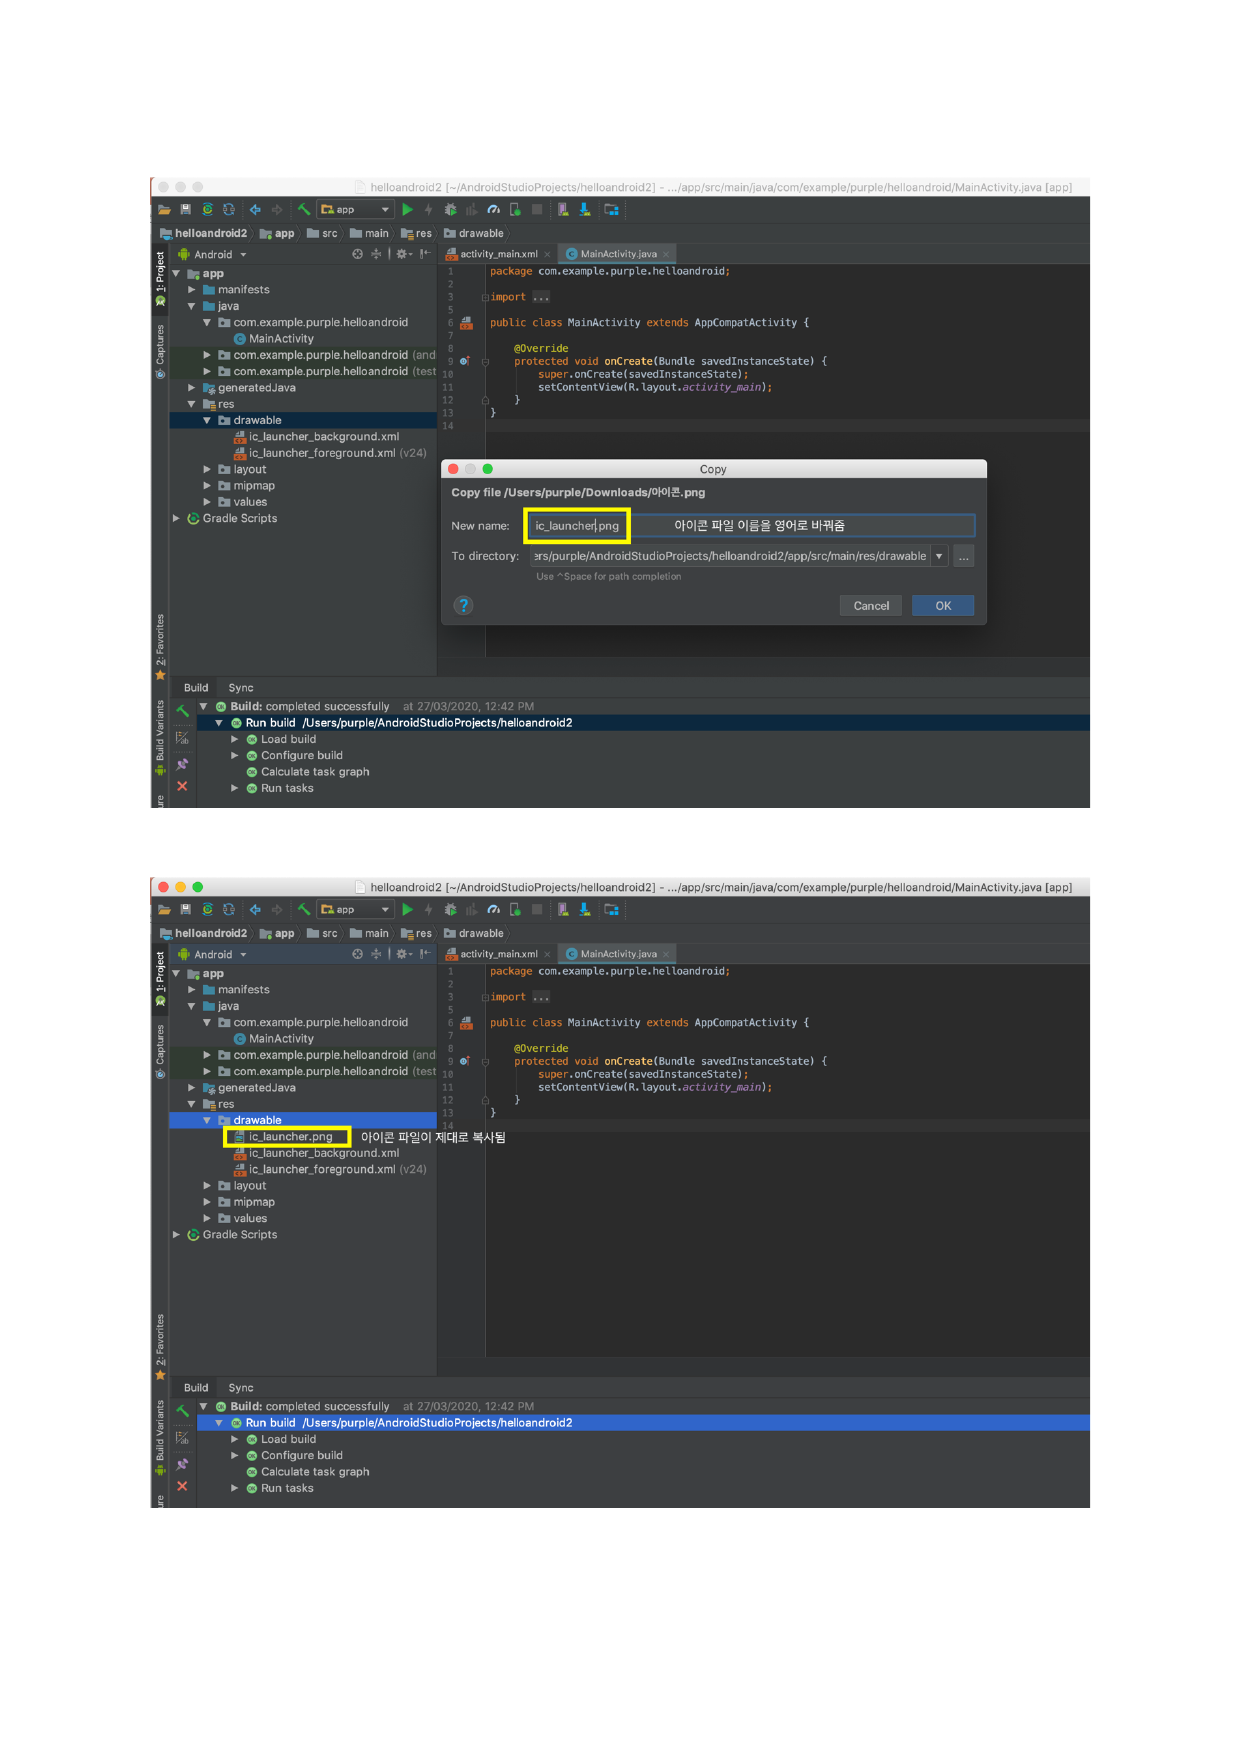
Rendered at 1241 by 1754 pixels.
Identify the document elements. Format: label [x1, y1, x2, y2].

picture [150, 877, 1091, 1508]
picture [150, 177, 1091, 808]
